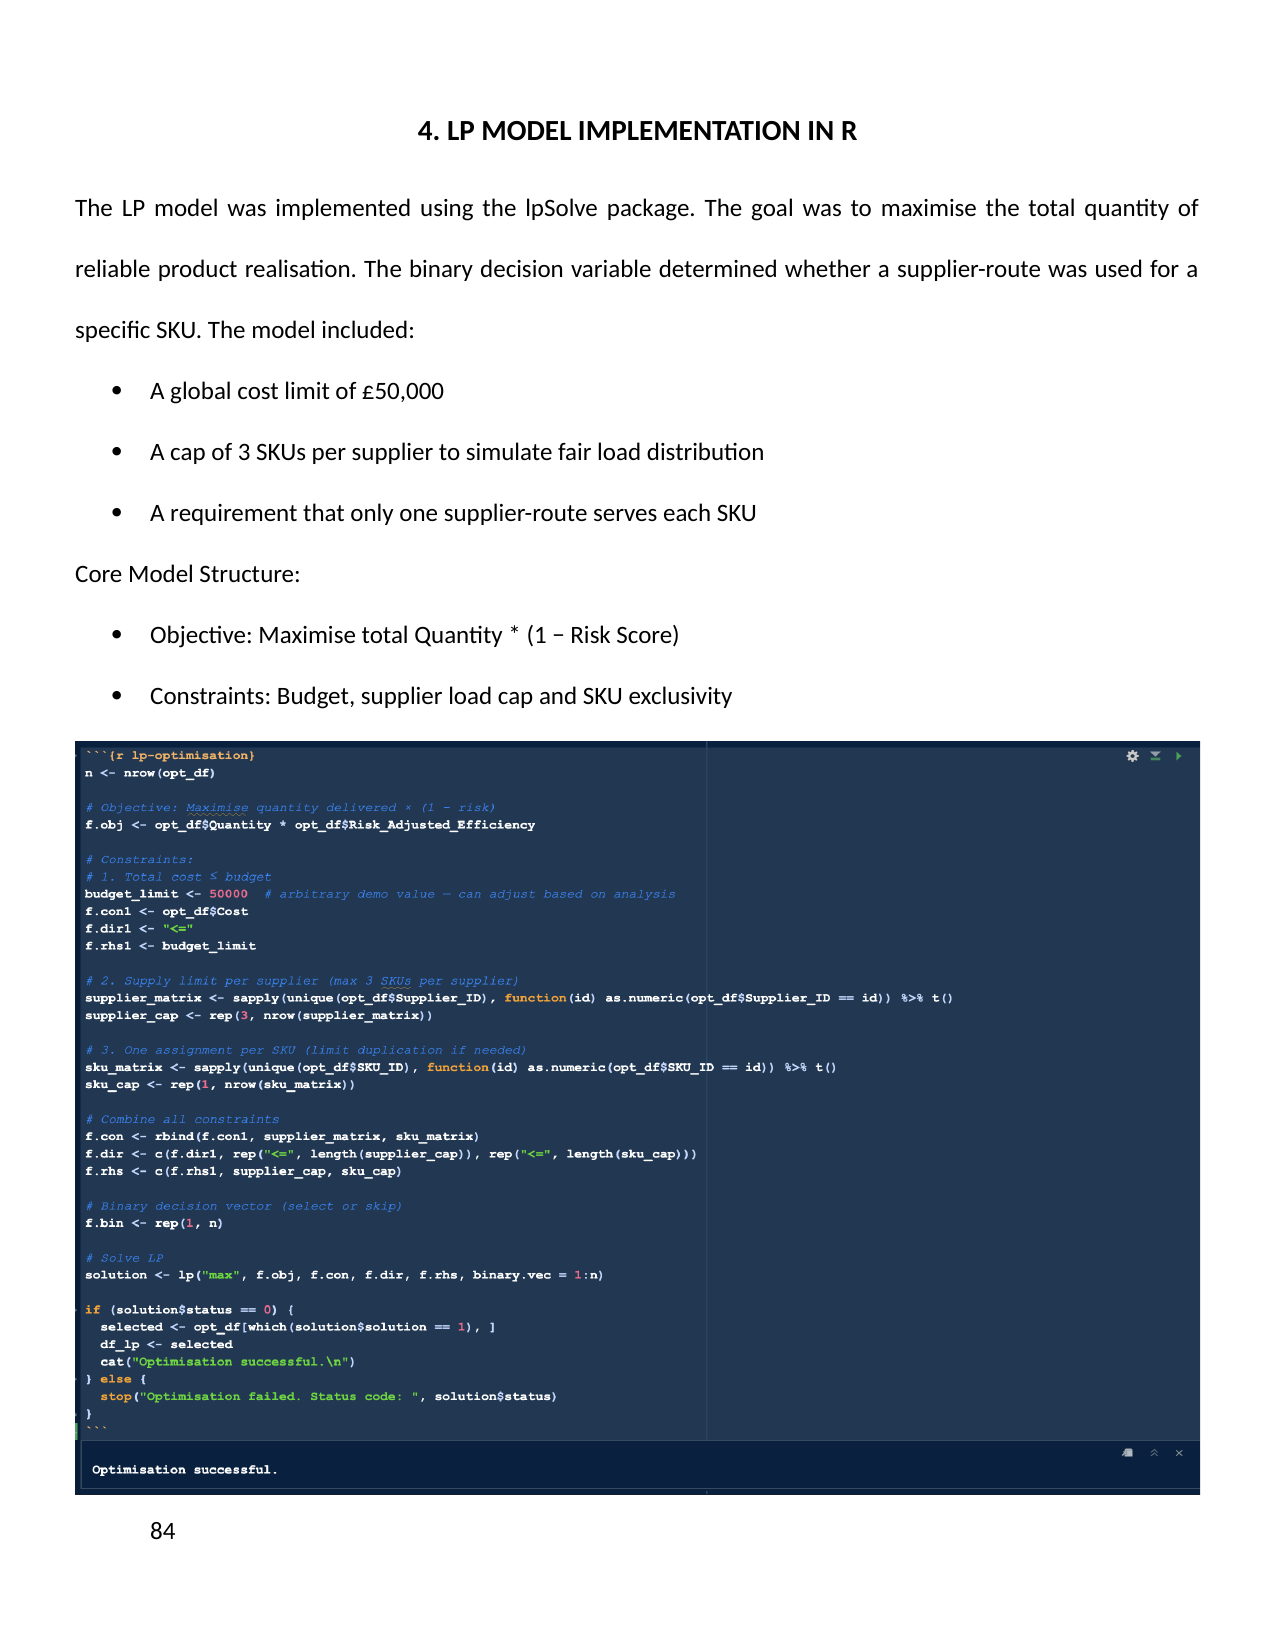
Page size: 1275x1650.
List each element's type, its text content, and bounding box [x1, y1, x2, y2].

list Objective: Maximise total Quantity * (1 − Risk Score) [112, 619, 1200, 650]
picture [75, 741, 1200, 1495]
list Constraints: Budget, supplier load cap and SKU exclusivity [112, 680, 1200, 711]
subtitle 4. LP MODEL IMPLEMENTATION IN R [75, 112, 1200, 148]
list A global cost limit of £50,000 [112, 375, 1200, 406]
text Core Model Structure: [75, 558, 1200, 589]
list A cap of 3 SKUs per supplier to simulate fair load distribution [112, 436, 1200, 467]
text The LP model was implemented using the lpSolve package. The goal was to maximise the total quantity of reliable product realisation. The binary decision variable determined whether a supplier-route was used for a specific SKU. The model included: [75, 192, 1200, 345]
list A requirement that only one supplier-route serves each SKU [112, 497, 1200, 528]
